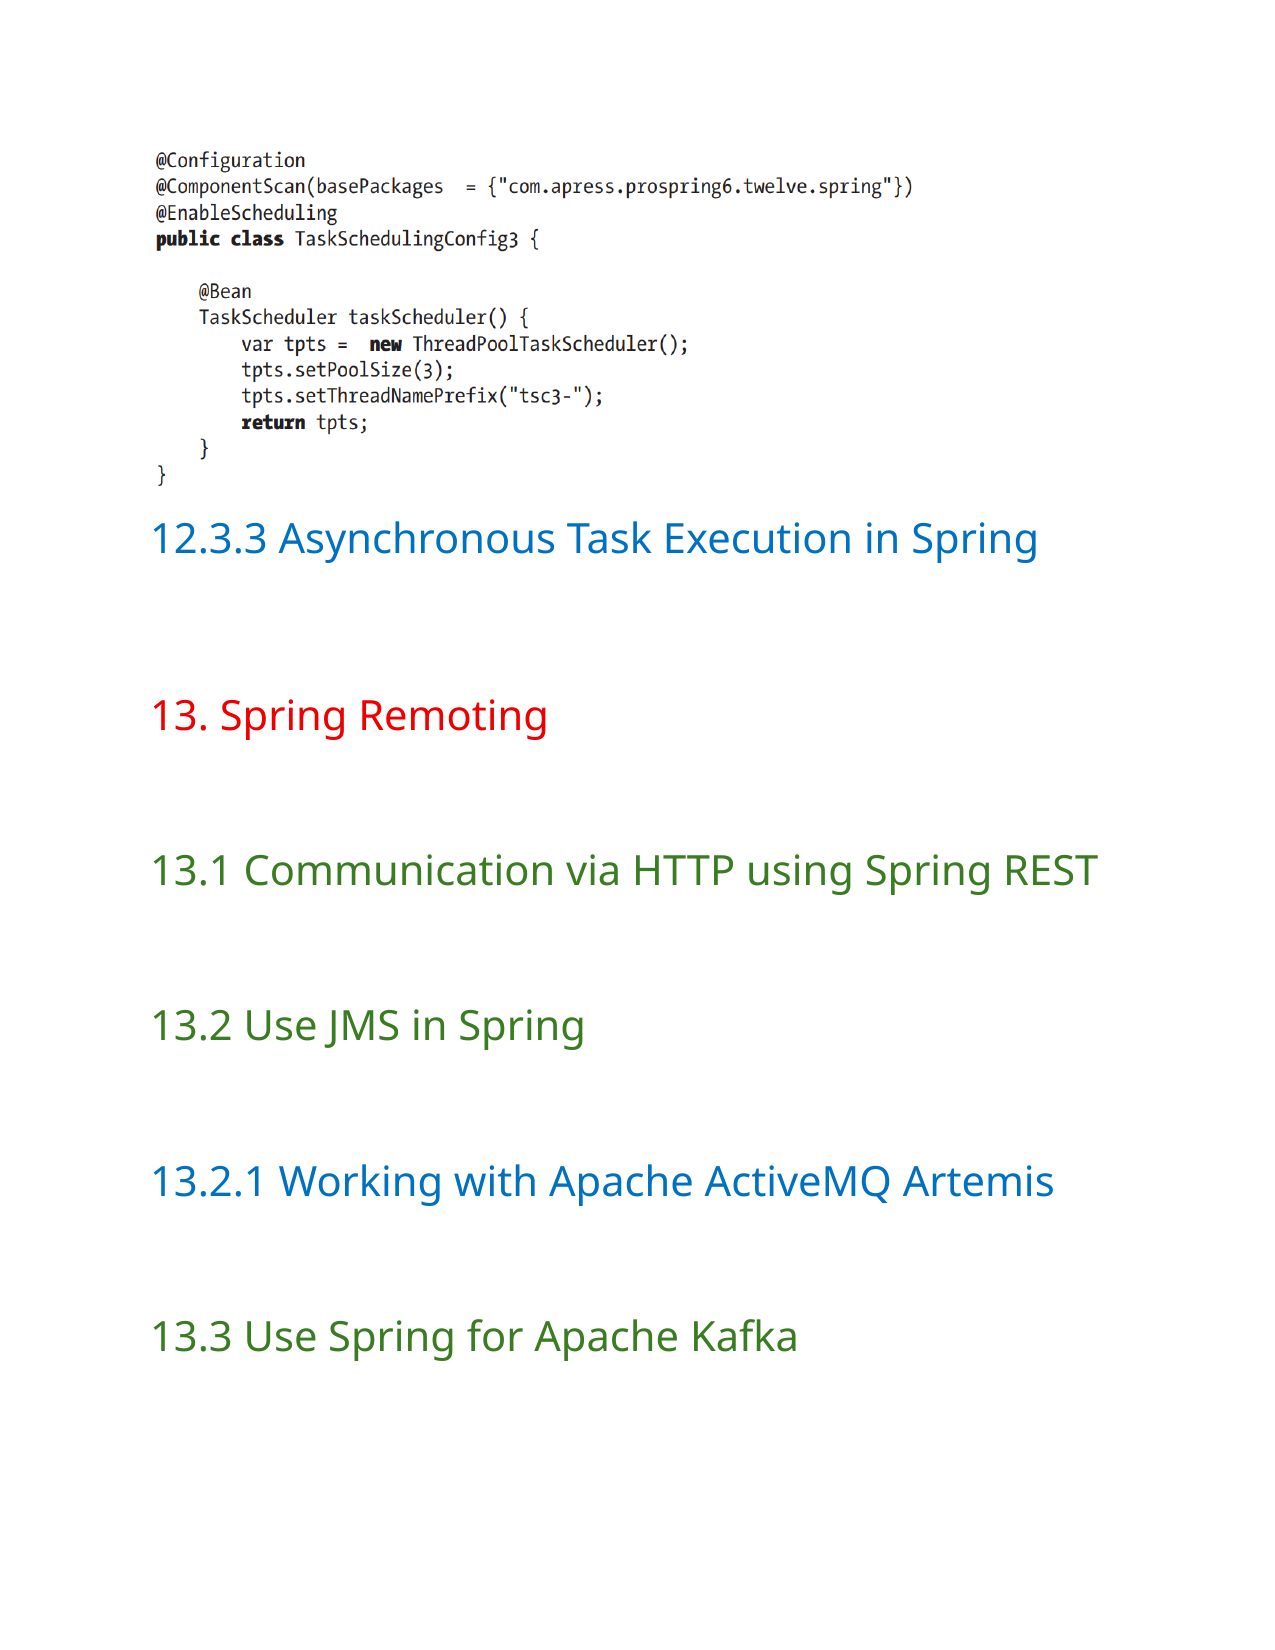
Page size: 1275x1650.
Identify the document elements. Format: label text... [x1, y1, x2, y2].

picture [150, 150, 913, 488]
subtitle 13.2.1 Working with Apache ActiveMQ Artemis [150, 1152, 1125, 1208]
subtitle 12.3.3 Asynchronous Task Execution in Spring [150, 509, 1125, 566]
subtitle 13.1 Communication via HTTP using Spring REST [150, 841, 1125, 897]
subtitle 13.3 Use Spring for Apache Kafka [150, 1307, 1125, 1364]
subtitle 13. Spring Remoting [150, 685, 1125, 742]
subtitle 13.2 Use JMS in Spring [150, 996, 1125, 1053]
